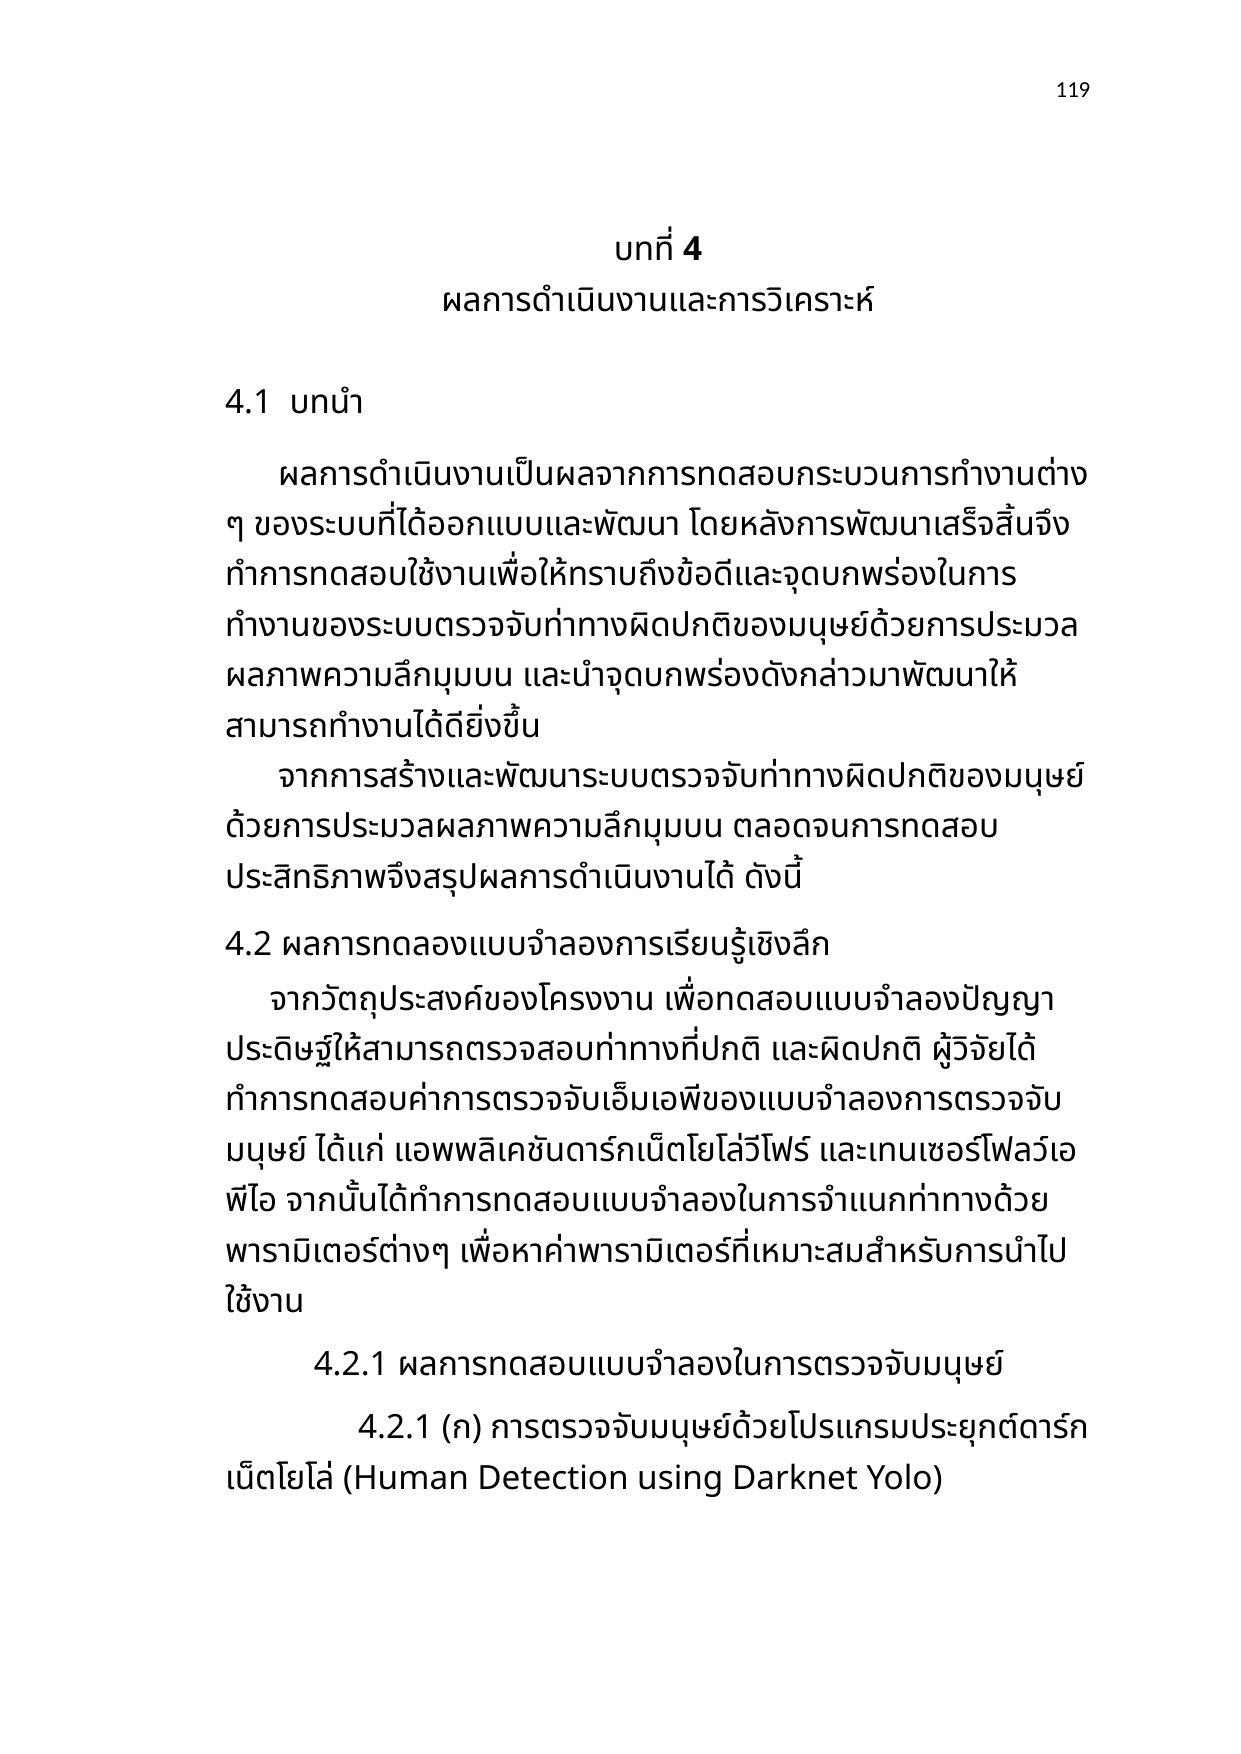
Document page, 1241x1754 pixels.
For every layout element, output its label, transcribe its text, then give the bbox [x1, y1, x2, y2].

subtitle 4.2.1 (ก) การตรวจจับมนุษย์ด้วยโปรแกรมประยุกต์ดาร์กเน็ตโยโล่ (Human Detection using Darknet Yolo) [225, 1403, 1090, 1504]
subtitle 4.2.1 ผลการทดสอบแบบจำลองในการตรวจจับมนุษย์ [225, 1340, 1090, 1391]
text จากการสร้างและพัฒนาระบบตรวจจับท่าทางผิดปกติของมนุษย์ด้วยการประมวลผลภาพความลึกมุมบน ตลอดจนการทดสอบประสิทธิภาพจึงสรุปผลการดำเนินงานได้ ดังนี้ [225, 752, 1090, 903]
subtitle 4.1 บทนำ [225, 378, 1090, 429]
subtitle บทที่ 4 [225, 225, 1090, 276]
text ผลการดำเนินงานเป็นผลจากการทดสอบกระบวนการทำงานต่าง ๆ ของระบบที่ได้ออกแบบและพัฒนา โดยหลังการพัฒนาเสร็จสิ้นจึงทำการทดสอบใช้งานเพื่อให้ทราบถึงข้อดีและจุดบกพร่องในการทำงานของระบบตรวจจับท่าทางผิดปกติของมนุษย์ด้วยการประมวลผลภาพความลึกมุมบน และนำจุดบกพร่องดังกล่าวมาพัฒนาให้สามารถทำงานได้ดียิ่งขึ้น [225, 449, 1090, 752]
subtitle 4.2 ผลการทดลองแบบจำลองการเรียนรู้เชิงลึก [225, 920, 1090, 971]
text จากวัตถุประสงค์ของโครงงาน เพื่อทดสอบแบบจำลองปัญญาประดิษฐ์ให้สามารถตรวจสอบท่าทางที่ปกติ และผิดปกติ ผู้วิจัยได้ทำการทดสอบค่าการตรวจจับเอ็มเอพีของแบบจำลองการตรวจจับมนุษย์ ได้แก่ แอพพลิเคชันดาร์กเน็ตโยโล่วีโฟร์ และเทนเซอร์โฟลว์เอพีไอ จากนั้นได้ทำการทดสอบแบบจำลองในการจำแนกท่าทางด้วยพารามิเตอร์ต่างๆ เพื่อหาค่าพารามิเตอร์ที่เหมาะสมสำหรับการนำไปใช้งาน [225, 974, 1090, 1327]
subtitle ผลการดำเนินงานและการวิเคราะห์ [225, 276, 1090, 326]
